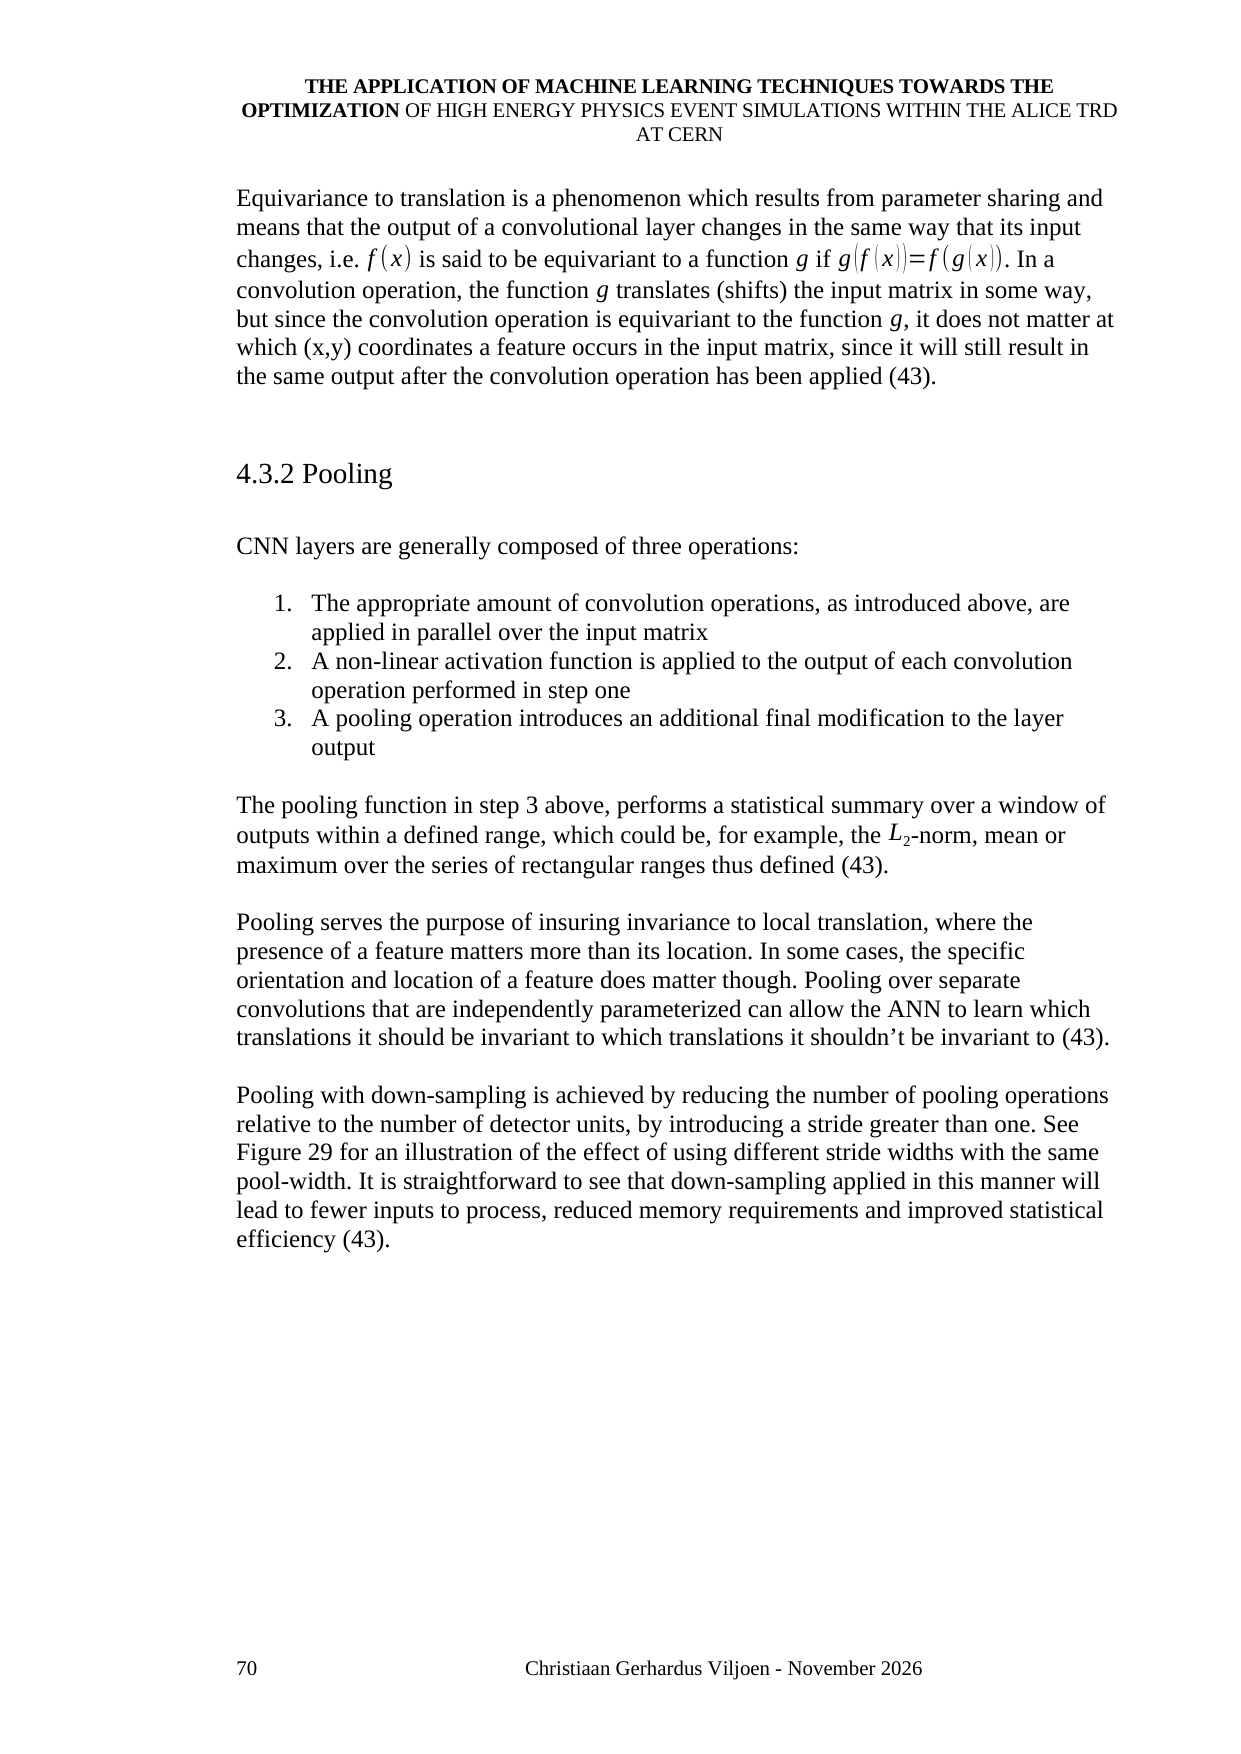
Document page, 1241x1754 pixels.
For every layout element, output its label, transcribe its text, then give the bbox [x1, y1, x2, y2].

list The appropriate amount of convolution operations, as introduced above, are applied in parallel over the input matrix [274, 588, 1122, 646]
text CNN layers are generally composed of three operations: [236, 531, 1122, 560]
text The pooling function in step 3 above, performs a statistical summary over a window of outputs within a defined range, which could be, for example, the -norm, mean or maximum over the series of rectangular ranges thus defined . [236, 790, 1122, 879]
subtitle Pooling [236, 456, 1122, 490]
text Pooling with down-sampling is achieved by reducing the number of pooling operations relative to the number of detector units, by introducing a stride greater than one. See Figure 29 for an illustration of the effect of using different stride widths with the same pool-width. It is straightforward to see that down-sampling applied in this manner will lead to fewer inputs to process, reduced memory requirements and improved statistical efficiency . [236, 1080, 1122, 1252]
list A pooling operation introduces an additional final modification to the layer output [274, 703, 1122, 761]
text Equivariance to translation is a phenomenon which results from parameter sharing and means that the output of a convolutional layer changes in the same way that its input changes, i.e. is said to be equivariant to a function if . In a convolution operation, the function translates (shifts) the input matrix in some way, but since the convolution operation is equivariant to the function , it does not matter at which (x,y) coordinates a feature occurs in the input matrix, since it will still result in the same output after the convolution operation has been applied . [236, 183, 1122, 390]
list A non-linear activation function is applied to the output of each convolution operation performed in step one [274, 646, 1122, 703]
text Pooling serves the purpose of insuring invariance to local translation, where the presence of a feature matters more than its location. In some cases, the specific orientation and location of a feature does matter though. Pooling over separate convolutions that are independently parameterized can allow the ANN to learn which translations it should be invariant to which translations it shouldn’t be invariant to . [236, 907, 1122, 1051]
